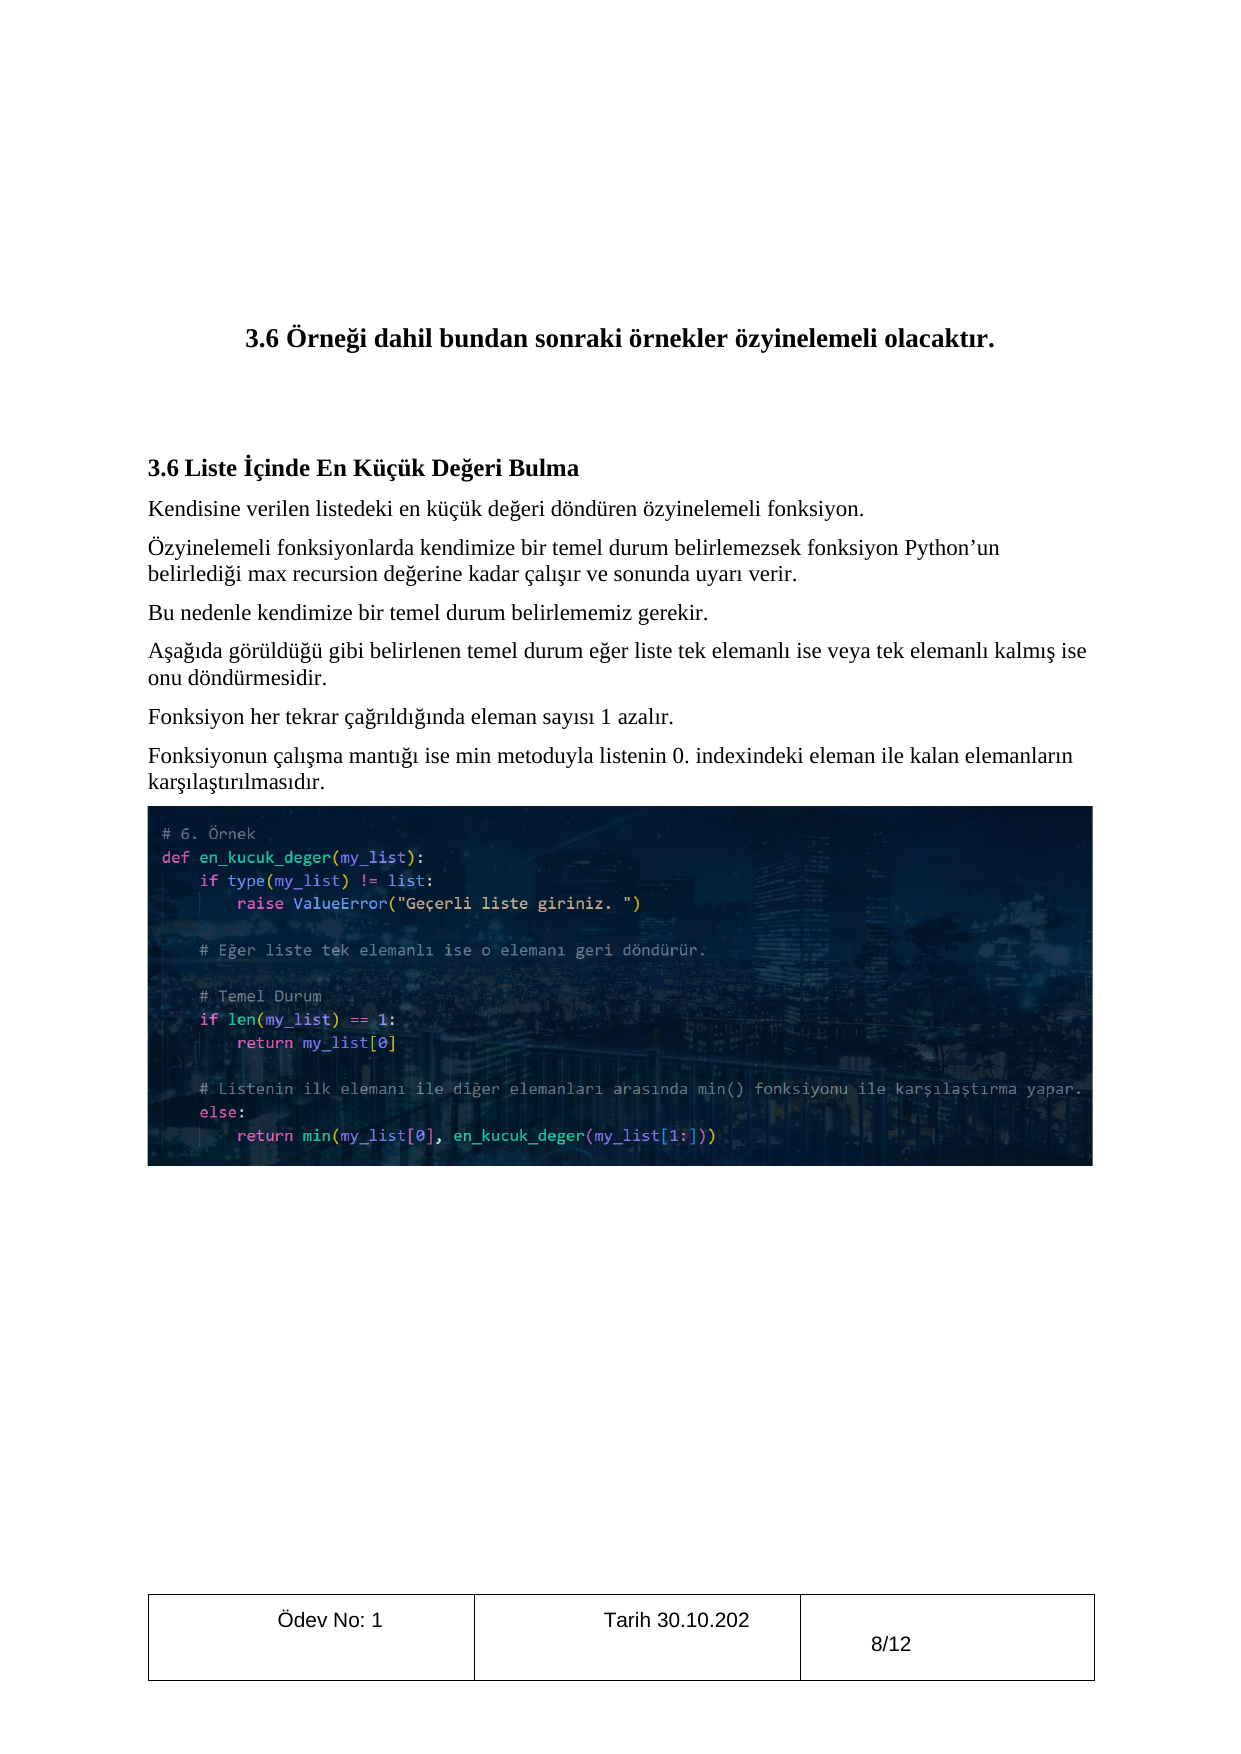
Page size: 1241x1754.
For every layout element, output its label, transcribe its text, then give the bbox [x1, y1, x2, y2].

text 3.6 Örneği dahil bundan sonraki örnekler özyinelemeli olacaktır. [148, 322, 1093, 354]
text Aşağıda görüldüğü gibi belirlenen temel durum eğer liste tek elemanlı ise veya tek elemanlı kalmış ise onu döndürmesidir. [148, 638, 1093, 690]
text Bu nedenle kendimize bir temel durum belirlememiz gerekir. [148, 599, 1093, 625]
text Özyinelemeli fonksiyonlarda kendimize bir temel durum belirlemezsek fonksiyon Python’un belirlediği max recursion değerine kadar çalışır ve sonunda uyarı verir. [148, 533, 1093, 586]
text Kendisine verilen listedeki en küçük değeri döndüren özyinelemeli fonksiyon. [148, 495, 1093, 521]
picture [147, 806, 1093, 1166]
text Fonksiyonun çalışma mantığı ise min metoduyla listenin 0. indexindeki eleman ile kalan elemanların karşılaştırılmasıdır. [148, 742, 1093, 794]
text Fonksiyon her tekrar çağrıldığında eleman sayısı 1 azalır. [148, 703, 1093, 729]
text 3.6 Liste İçinde En Küçük Değeri Bulma [148, 453, 1093, 482]
